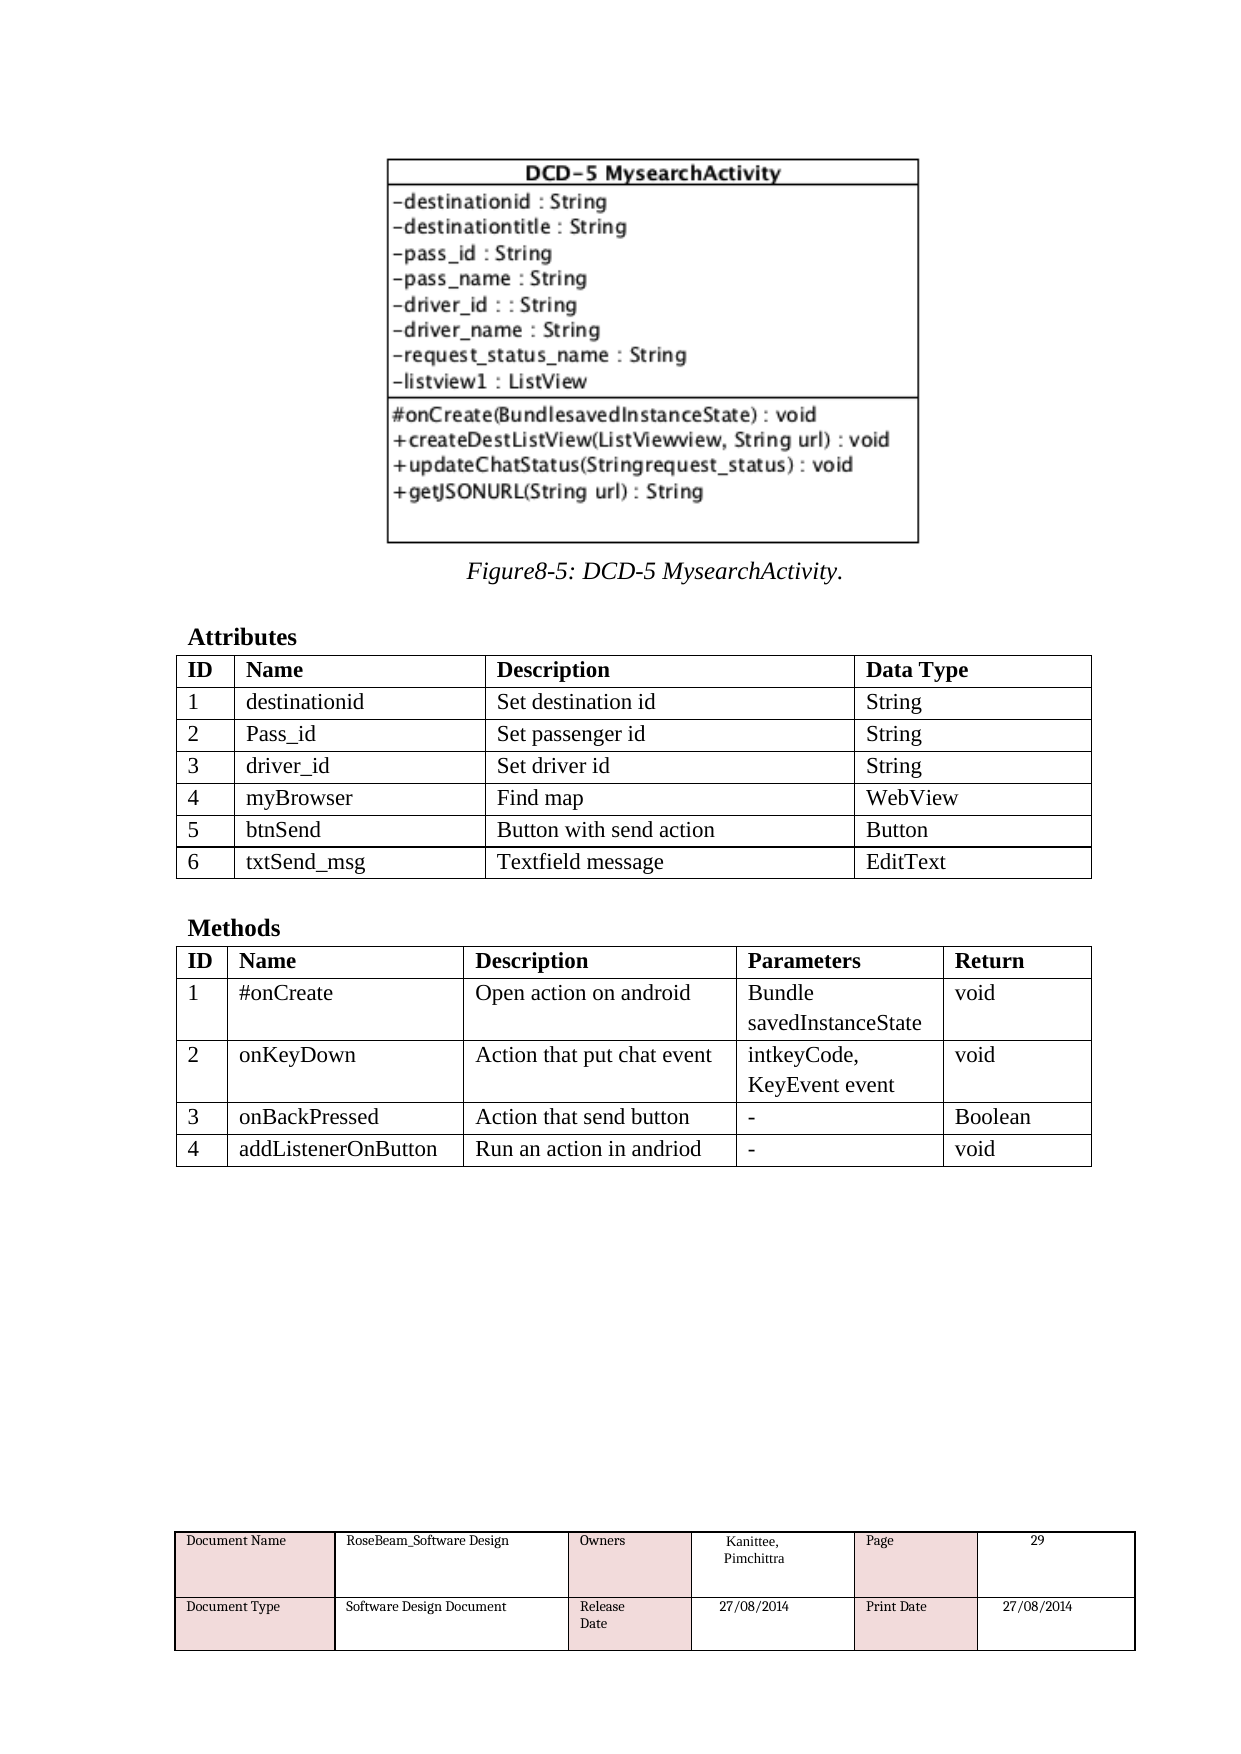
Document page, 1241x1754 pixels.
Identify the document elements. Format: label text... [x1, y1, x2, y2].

table_cell void [944, 1135, 1091, 1166]
table_cell void [944, 1041, 1091, 1102]
table_cell 1 [177, 688, 234, 719]
picture [379, 150, 931, 552]
table_cell - [737, 1103, 943, 1134]
table_cell Find map [486, 784, 854, 814]
table_cell 6 [177, 848, 234, 878]
table_header Description [464, 947, 736, 978]
table_cell void [944, 979, 1091, 1040]
table_cell Set driver id [486, 752, 854, 783]
table_cell 2 [177, 720, 234, 751]
table_header Name [235, 656, 485, 687]
table_cell WebView [855, 784, 1091, 814]
table_header ID [177, 656, 234, 687]
table_cell Set passenger id [486, 720, 854, 751]
table_cell Set destination id [486, 688, 854, 719]
table_cell 4 [177, 784, 234, 814]
table_cell String [855, 752, 1091, 783]
table_cell EditText [855, 848, 1091, 878]
table_cell driver_id [235, 752, 485, 783]
table_cell 5 [177, 816, 234, 846]
table_cell 3 [177, 752, 234, 783]
table_cell myBrowser [235, 784, 485, 814]
table_cell onBackPressed [228, 1103, 463, 1134]
table_header Return [944, 947, 1091, 978]
table_cell Boolean [944, 1103, 1091, 1134]
table_cell btnSend [235, 816, 485, 846]
table_cell Action that send button [464, 1103, 736, 1134]
table_cell Bundle savedInstanceState [737, 979, 943, 1040]
table_cell 2 [177, 1041, 227, 1102]
table_cell 4 [177, 1135, 227, 1166]
table_cell Open action on android [464, 979, 736, 1040]
table_cell #onCreate [228, 979, 463, 1040]
table_header Parameters [737, 947, 943, 978]
table_cell Run an action in andriod [464, 1135, 736, 1166]
table_cell Textfield message [486, 848, 854, 878]
table_header Data Type [855, 656, 1091, 687]
table_cell Pass_id [235, 720, 485, 751]
table_header Description [486, 656, 854, 687]
table_cell 1 [177, 979, 227, 1040]
text Figure8-5: DCD-5 MysearchActivity. [187, 556, 1123, 584]
table_cell onKeyDown [228, 1041, 463, 1102]
table_cell String [855, 720, 1091, 751]
table_cell Button [855, 816, 1091, 846]
table_cell Button with send action [486, 816, 854, 846]
table_header ID [177, 947, 227, 978]
table_cell txtSend_msg [235, 848, 485, 878]
table_cell addListenerOnButton [228, 1135, 463, 1166]
table_cell destinationid [235, 688, 485, 719]
table_cell intkeyCode, KeyEvent event [737, 1041, 943, 1102]
table_cell 3 [177, 1103, 227, 1134]
table_cell String [855, 688, 1091, 719]
table_header Name [228, 947, 463, 978]
table_cell - [737, 1135, 943, 1166]
table_cell Action that put chat event [464, 1041, 736, 1102]
text Methods [187, 913, 1123, 942]
text Attributes [187, 622, 1123, 651]
